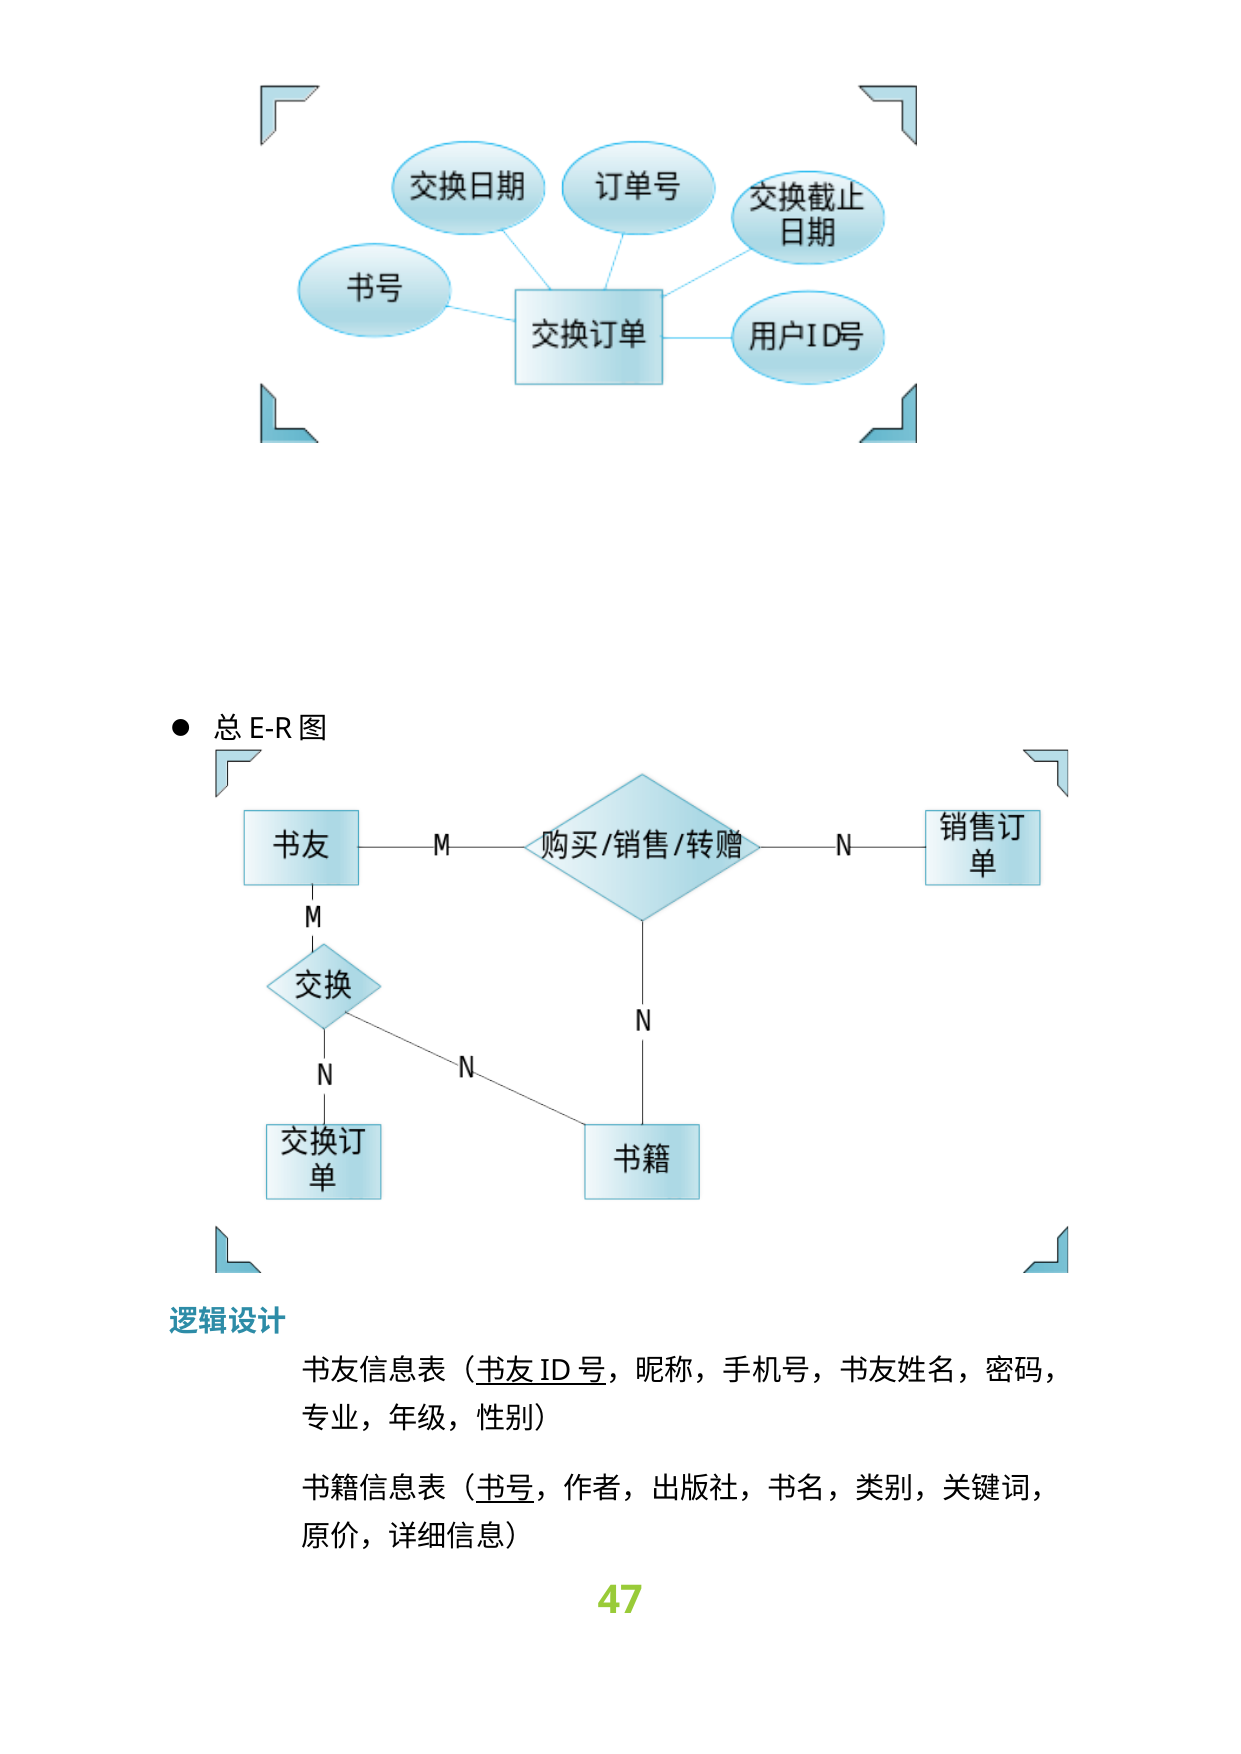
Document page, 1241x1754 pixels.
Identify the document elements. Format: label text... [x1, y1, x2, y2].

list 书籍信息表（书号，作者，出版社，书名，类别，关键词，原价，详细信息） [301, 1464, 1071, 1555]
subtitle 逻辑设计 [169, 1298, 1071, 1340]
list 总E-R图 [169, 705, 1071, 747]
list 书友信息表（书友ID号，昵称，手机号，书友姓名，密码，专业，年级，性别） [301, 1346, 1071, 1437]
